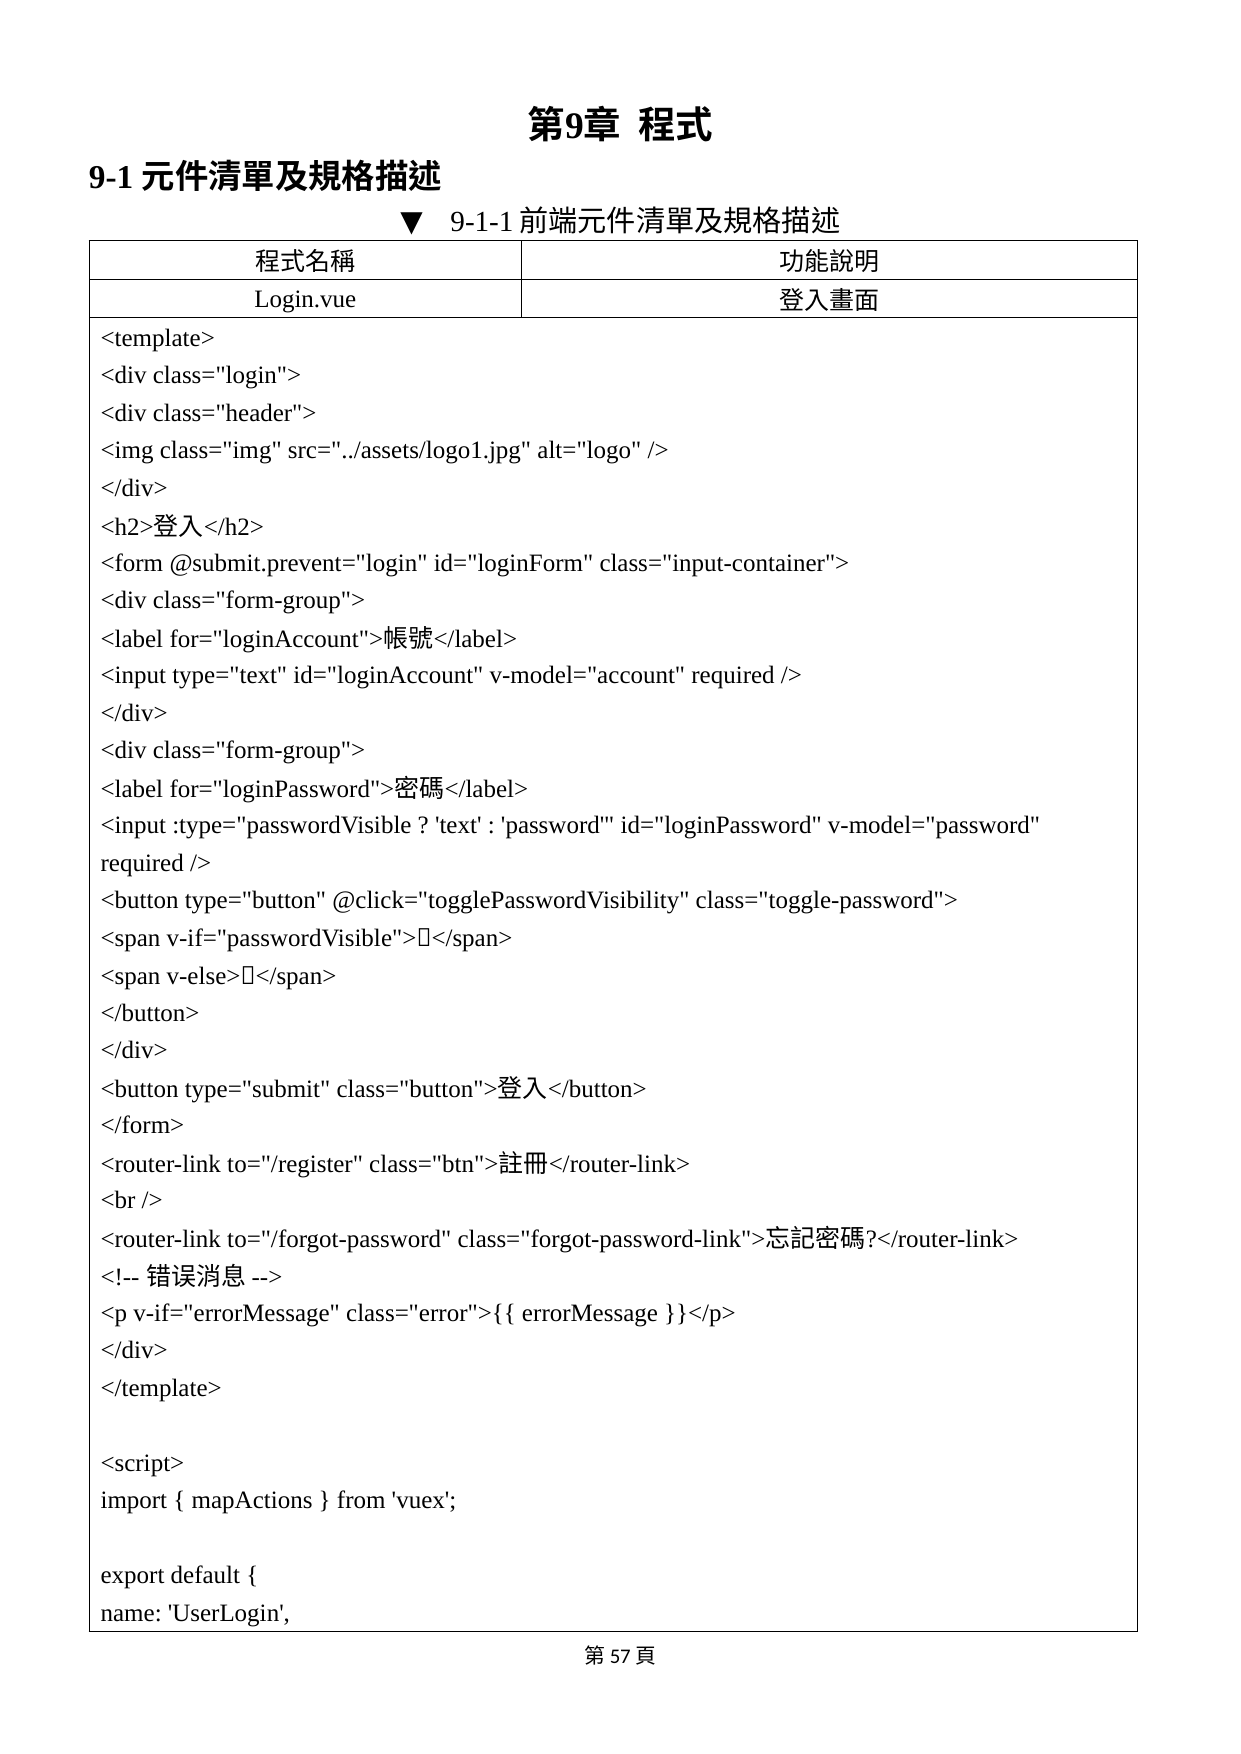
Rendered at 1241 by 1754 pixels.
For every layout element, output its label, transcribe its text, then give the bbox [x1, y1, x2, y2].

table_cell Login.vue [90, 280, 521, 317]
table_header 程式名稱 [90, 241, 521, 279]
text 9-1-1前端元件清單及規格描述 [89, 198, 1152, 240]
table_header 功能說明 [522, 241, 1137, 279]
table_cell 登入畫面 [522, 280, 1137, 317]
subtitle 程式 [89, 95, 1152, 149]
subtitle 元件清單及規格描述 [89, 149, 1152, 198]
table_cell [90, 318, 1137, 1631]
